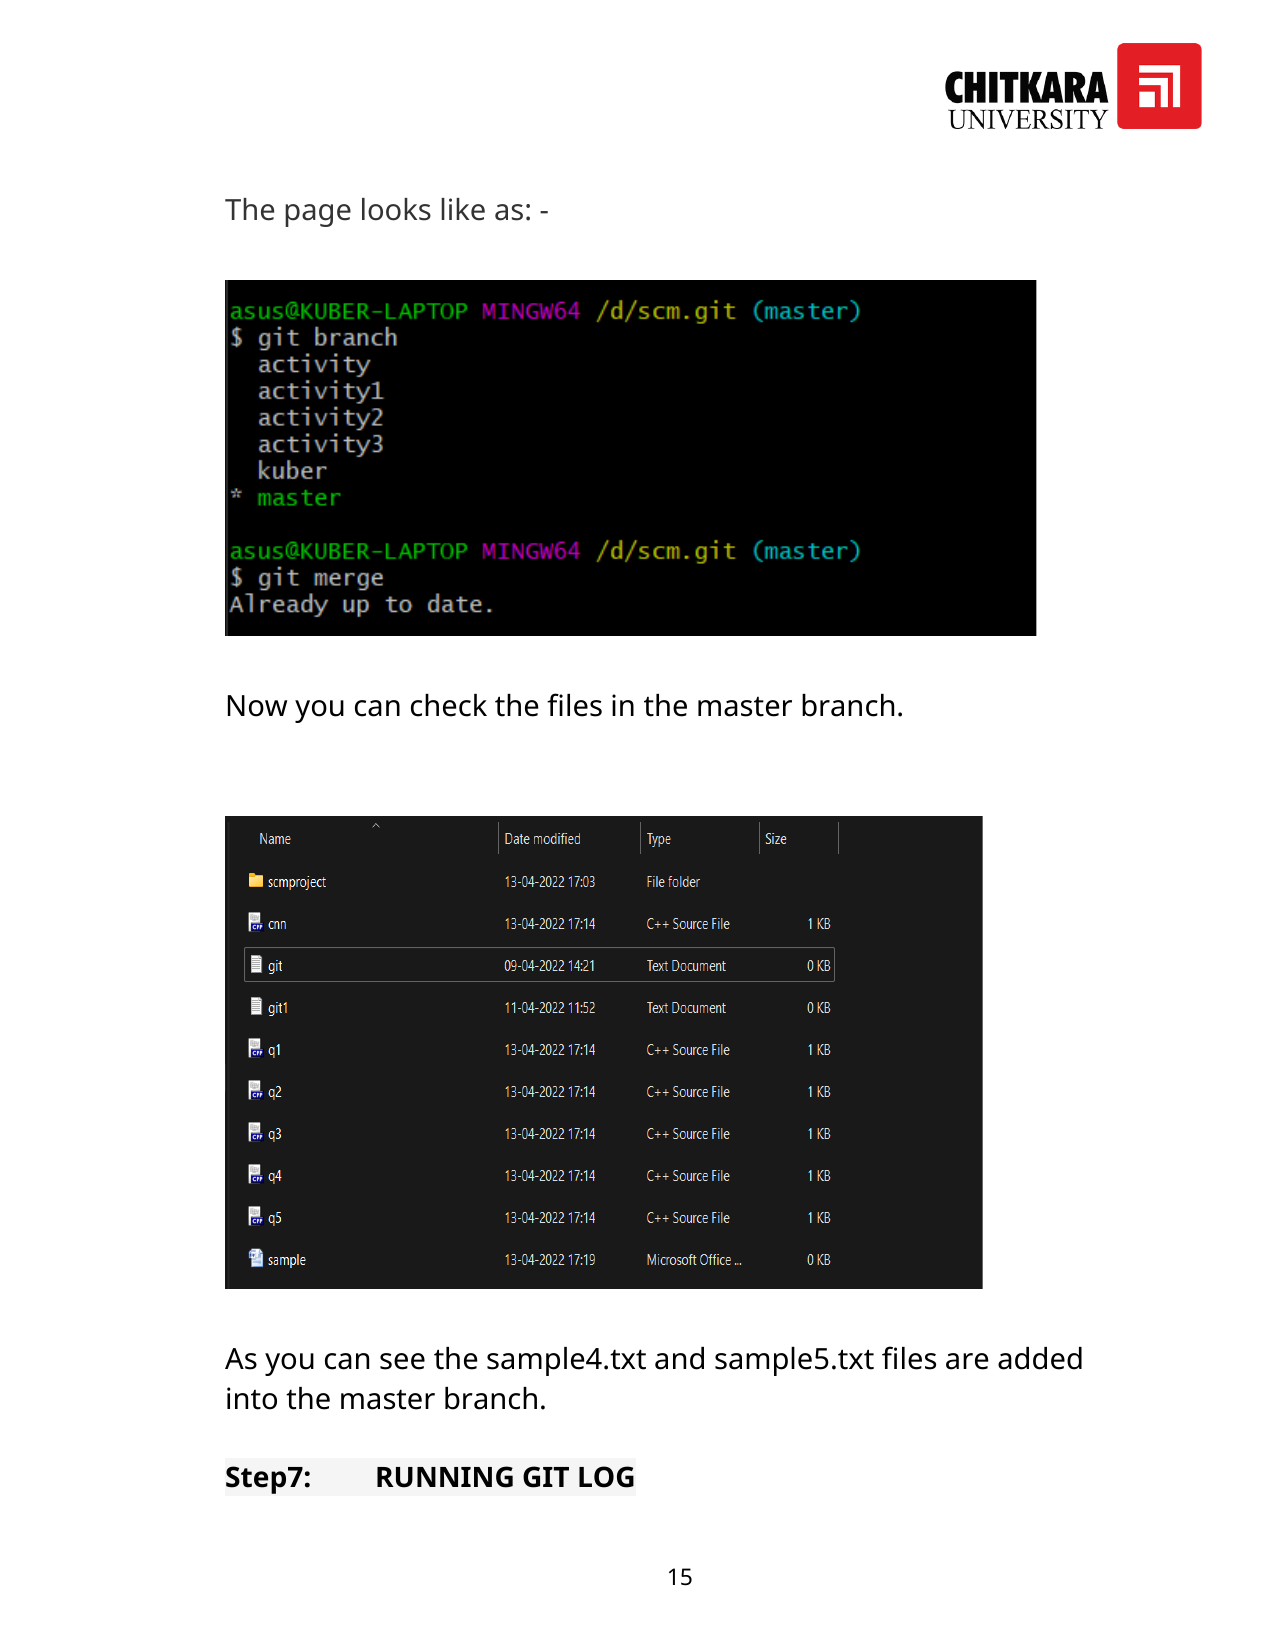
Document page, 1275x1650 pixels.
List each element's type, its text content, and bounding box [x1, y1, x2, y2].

text As you can see the sample4.txt and sample5.txt files are added into the master branch. [225, 1338, 1134, 1418]
picture [225, 280, 1037, 636]
text The page looks like as: - [225, 189, 1134, 229]
text Now you can check the files in the master branch. [225, 686, 1134, 725]
text Step7: RUNNING GIT LOG [225, 1457, 1134, 1496]
picture [225, 816, 983, 1289]
picture [945, 43, 1202, 129]
